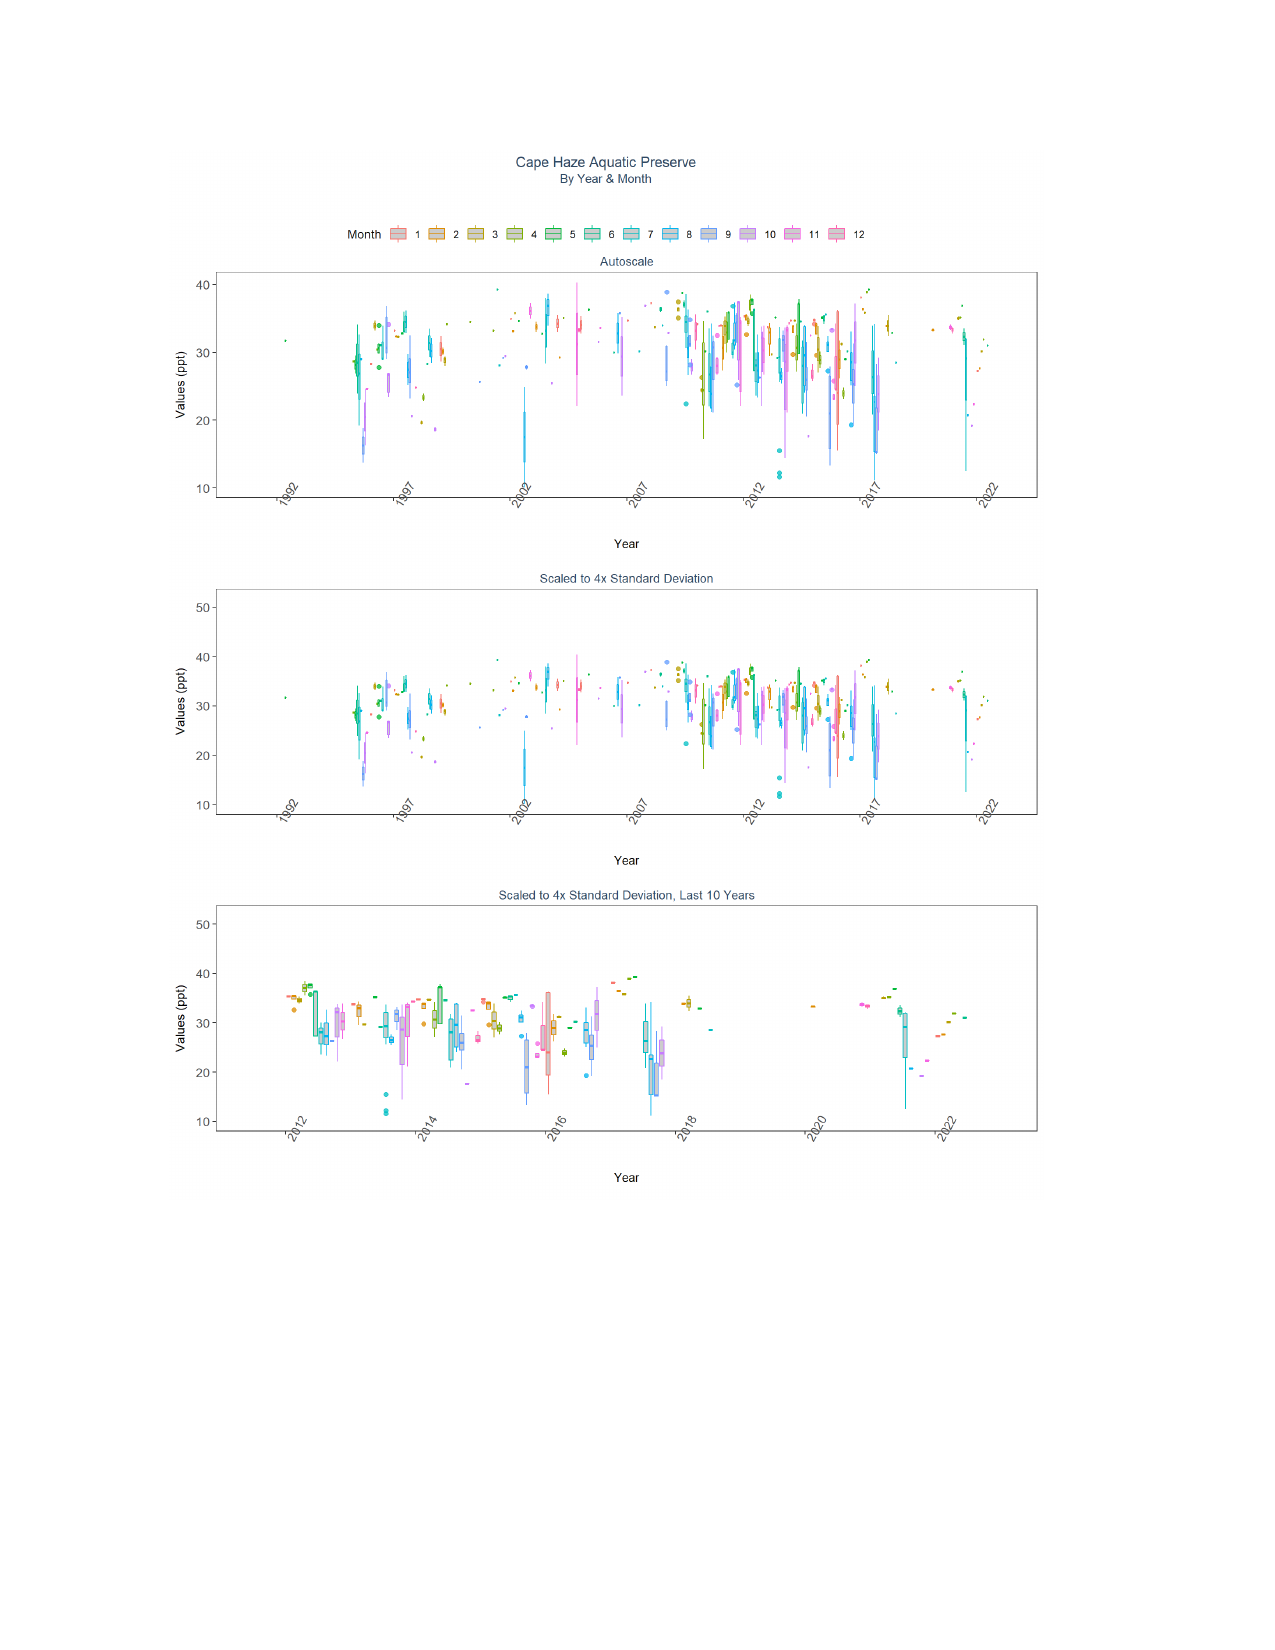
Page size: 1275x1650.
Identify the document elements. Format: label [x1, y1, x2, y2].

picture [168, 150, 1044, 1200]
